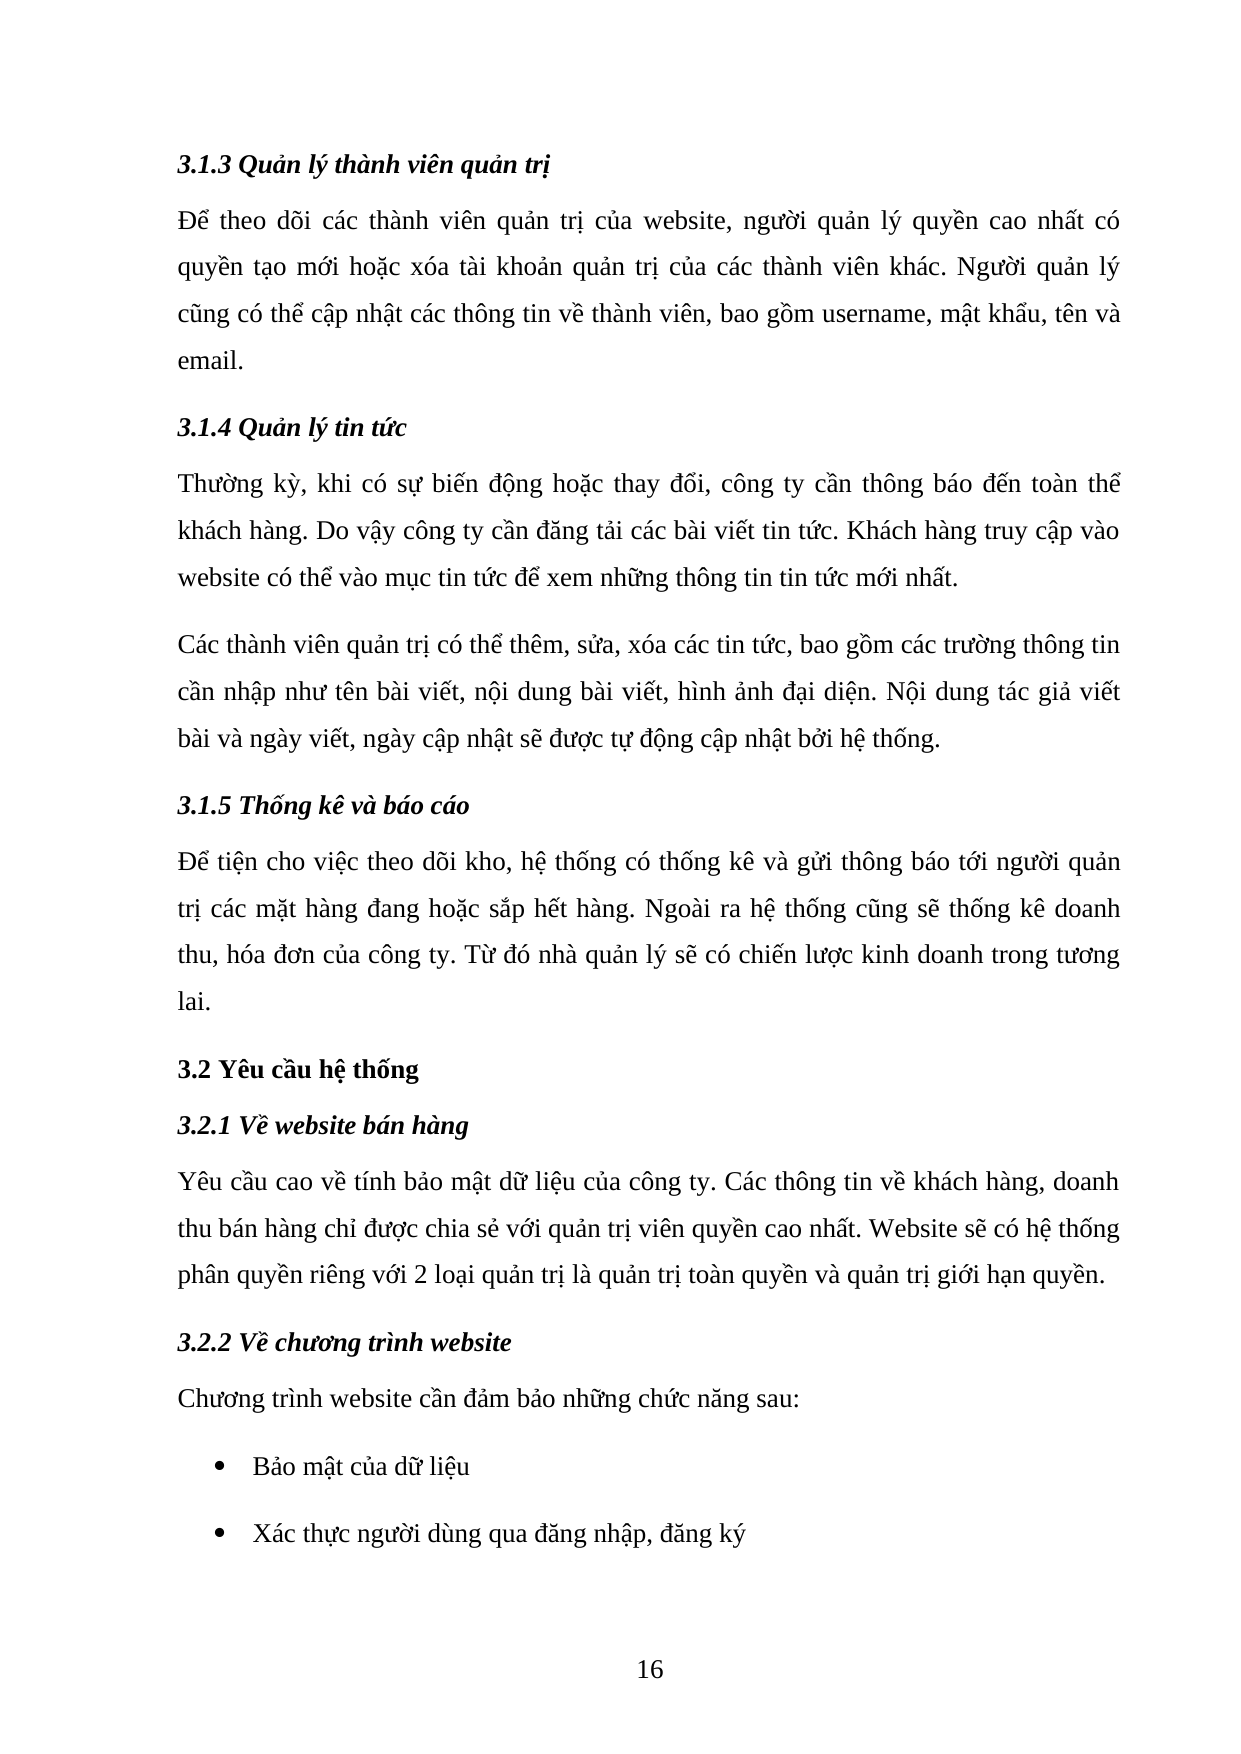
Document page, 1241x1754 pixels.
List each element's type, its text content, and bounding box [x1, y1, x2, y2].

text Chương trình website cần đảm bảo những chức năng sau: [177, 1382, 1122, 1413]
subtitle Về website bán hàng [177, 1109, 1122, 1140]
subtitle Về chương trình website [177, 1326, 1122, 1357]
list Bảo mật của dữ liệu [215, 1449, 1122, 1481]
list Xác thực người dùng qua đăng nhập, đăng ký [215, 1517, 1122, 1548]
subtitle Quản lý thành viên quản trị [177, 148, 1122, 179]
text Thường kỳ, khi có sự biến động hoặc thay đổi, công ty cần thông báo đến toàn thể khách hàng. Do vậy công ty cần đăng tải các bài viết tin tức. Khách hàng truy cập vào website có thể vào mục tin tức để xem những thông tin tin tức mới nhất. [177, 467, 1122, 592]
text Để tiện cho việc theo dõi kho, hệ thống có thống kê và gửi thông báo tới người quản trị các mặt hàng đang hoặc sắp hết hàng. Ngoài ra hệ thống cũng sẽ thống kê doanh thu, hóa đơn của công ty. Từ đó nhà quản lý sẽ có chiến lược kinh doanh trong tương lai. [177, 845, 1122, 1016]
text Để theo dõi các thành viên quản trị của website, người quản lý quyền cao nhất có quyền tạo mới hoặc xóa tài khoản quản trị của các thành viên khác. Người quản lý cũng có thể cập nhật các thông tin về thành viên, bao gồm username, mật khẩu, tên và email. [177, 204, 1122, 375]
subtitle Yêu cầu hệ thống [177, 1053, 1122, 1084]
text Các thành viên quản trị có thể thêm, sửa, xóa các tin tức, bao gồm các trường thông tin cần nhập như tên bài viết, nội dung bài viết, hình ảnh đại diện. Nội dung tác giả viết bài và ngày viết, ngày cập nhật sẽ được tự động cập nhật bởi hệ thống. [177, 628, 1122, 753]
subtitle Quản lý tin tức [177, 411, 1122, 442]
subtitle Thống kê và báo cáo [177, 789, 1122, 820]
text Yêu cầu cao về tính bảo mật dữ liệu của công ty. Các thông tin về khách hàng, doanh thu bán hàng chỉ được chia sẻ với quản trị viên quyền cao nhất. Website sẽ có hệ thống phân quyền riêng với 2 loại quản trị là quản trị toàn quyền và quản trị giới hạn quyền. [177, 1165, 1122, 1289]
